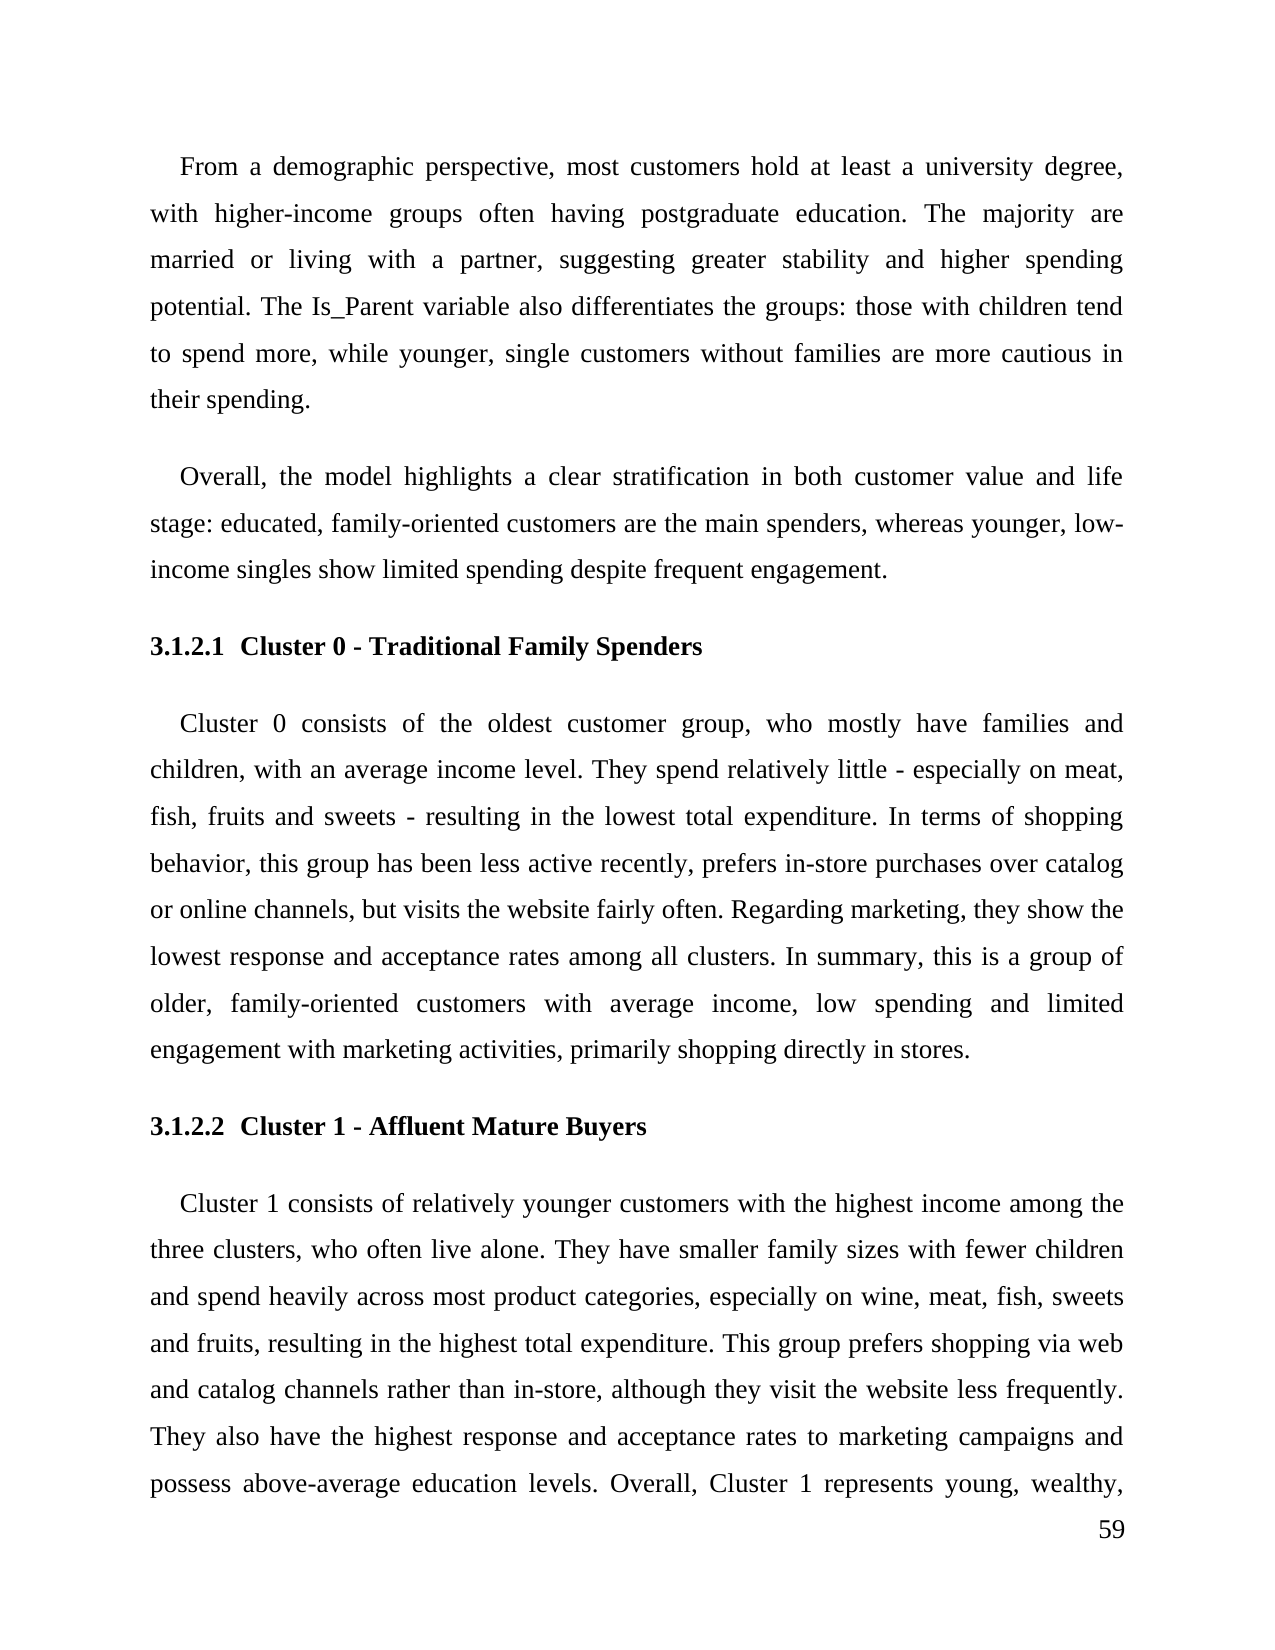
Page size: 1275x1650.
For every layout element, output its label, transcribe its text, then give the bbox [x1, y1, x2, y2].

subtitle Cluster 0 - Traditional Family Spenders [150, 630, 1125, 661]
text From a demographic perspective, most customers hold at least a university degree, with higher-income groups often having postgraduate education. The majority are married or living with a partner, suggesting greater stability and higher spending potential. The Is_Parent variable also differentiates the groups: those with children tend to spend more, while younger, single customers without families are more cautious in their spending. [150, 150, 1125, 414]
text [150, 1187, 1125, 1498]
subtitle Cluster 1 - Affluent Mature Buyers [150, 1110, 1125, 1141]
text Overall, the model highlights a clear stratification in both customer value and life stage: educated, family-oriented customers are the main spenders, whereas younger, low-income singles show limited spending despite frequent engagement. [150, 460, 1125, 584]
text Cluster 0 consists of the oldest customer group, who mostly have families and children, with an average income level. They spend relatively little - especially on meat, fish, fruits and sweets - resulting in the lowest total expenditure. In terms of shopping behavior, this group has been less active recently, prefers in-store purchases over catalog or online channels, but visits the website fairly often. Regarding marketing, they show the lowest response and acceptance rates among all clusters. In summary, this is a group of older, family-oriented customers with average income, low spending and limited engagement with marketing activities, primarily shopping directly in stores. [150, 707, 1125, 1064]
